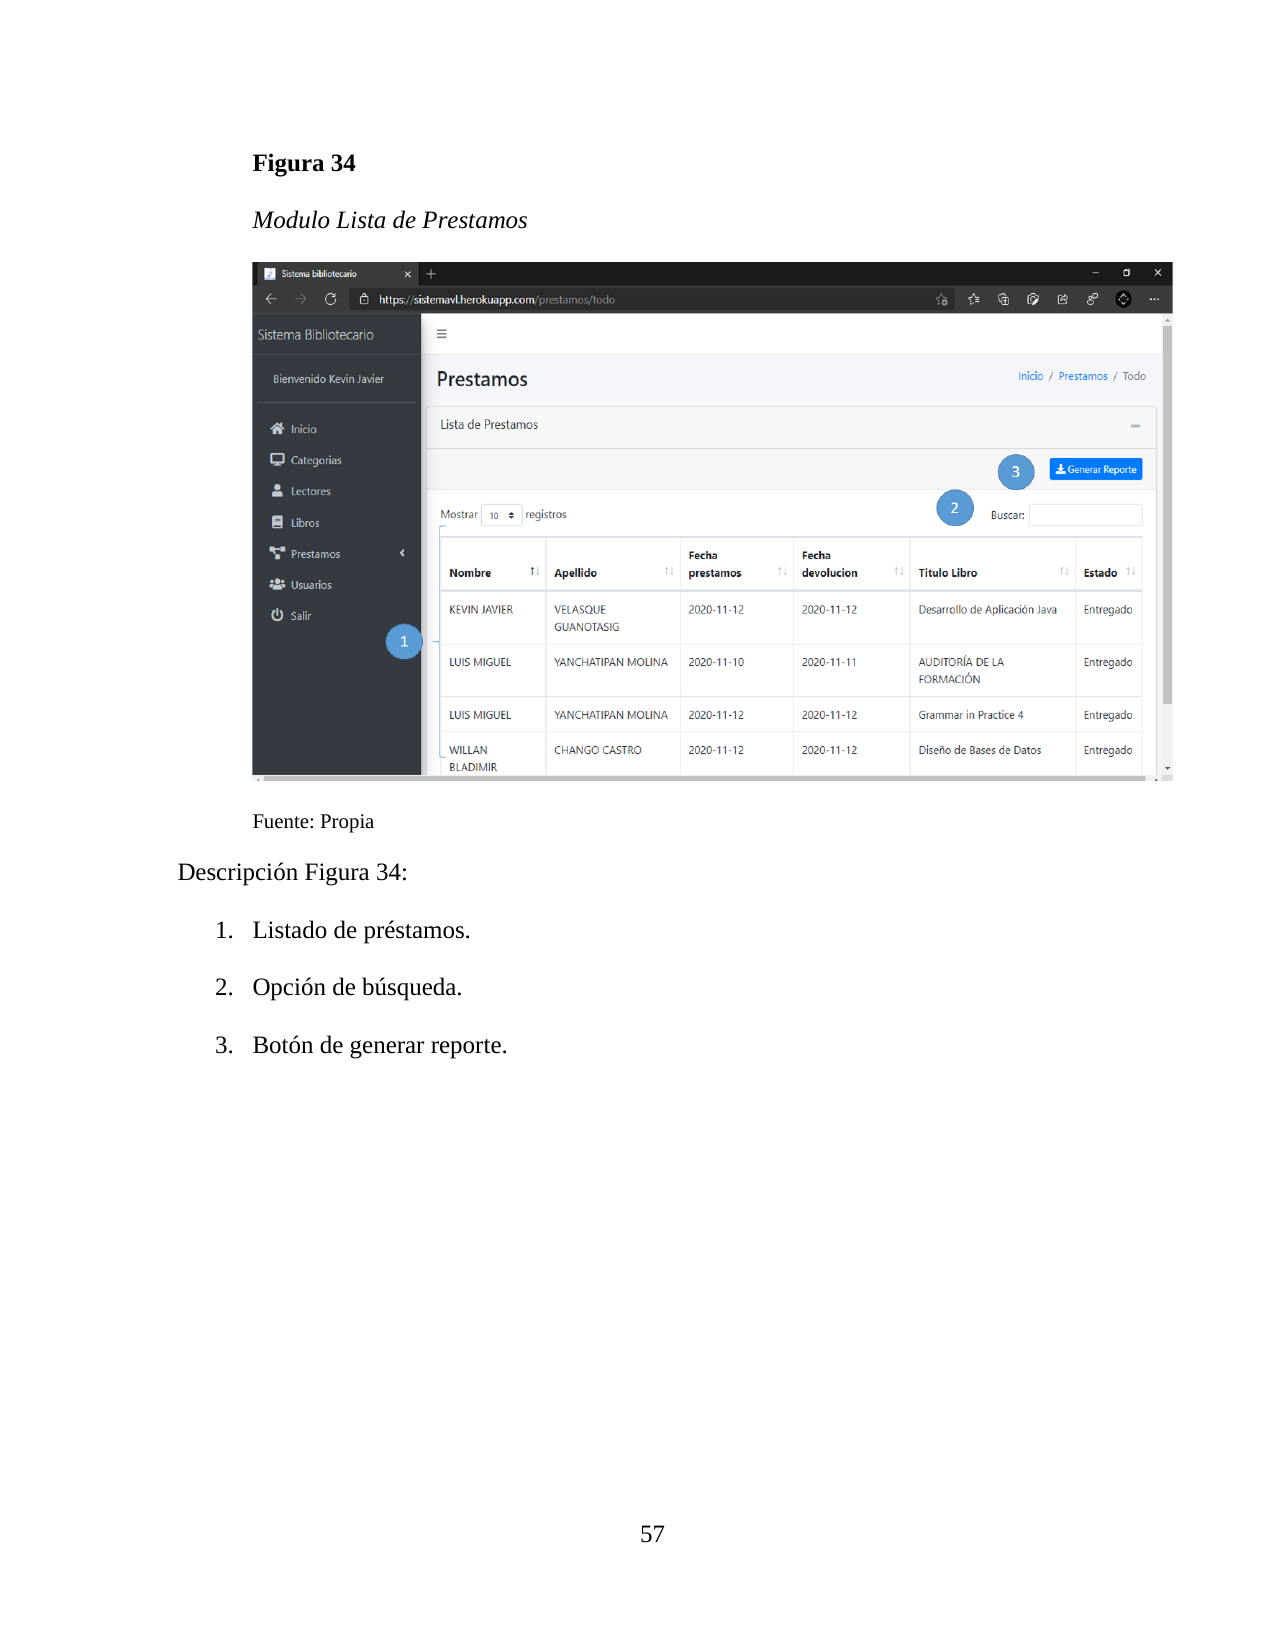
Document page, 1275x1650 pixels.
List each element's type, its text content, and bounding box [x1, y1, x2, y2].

picture [252, 262, 1173, 781]
list Opción de búsqueda. [215, 972, 1098, 1001]
list Listado de préstamos. [215, 915, 1098, 943]
text Figura 34 Modulo Lista de Prestamos [252, 148, 1098, 234]
text Fuente: Propia [252, 809, 1098, 833]
text Descripción Figura 34: [177, 857, 1098, 886]
list Botón de generar reporte. [215, 1030, 1098, 1058]
